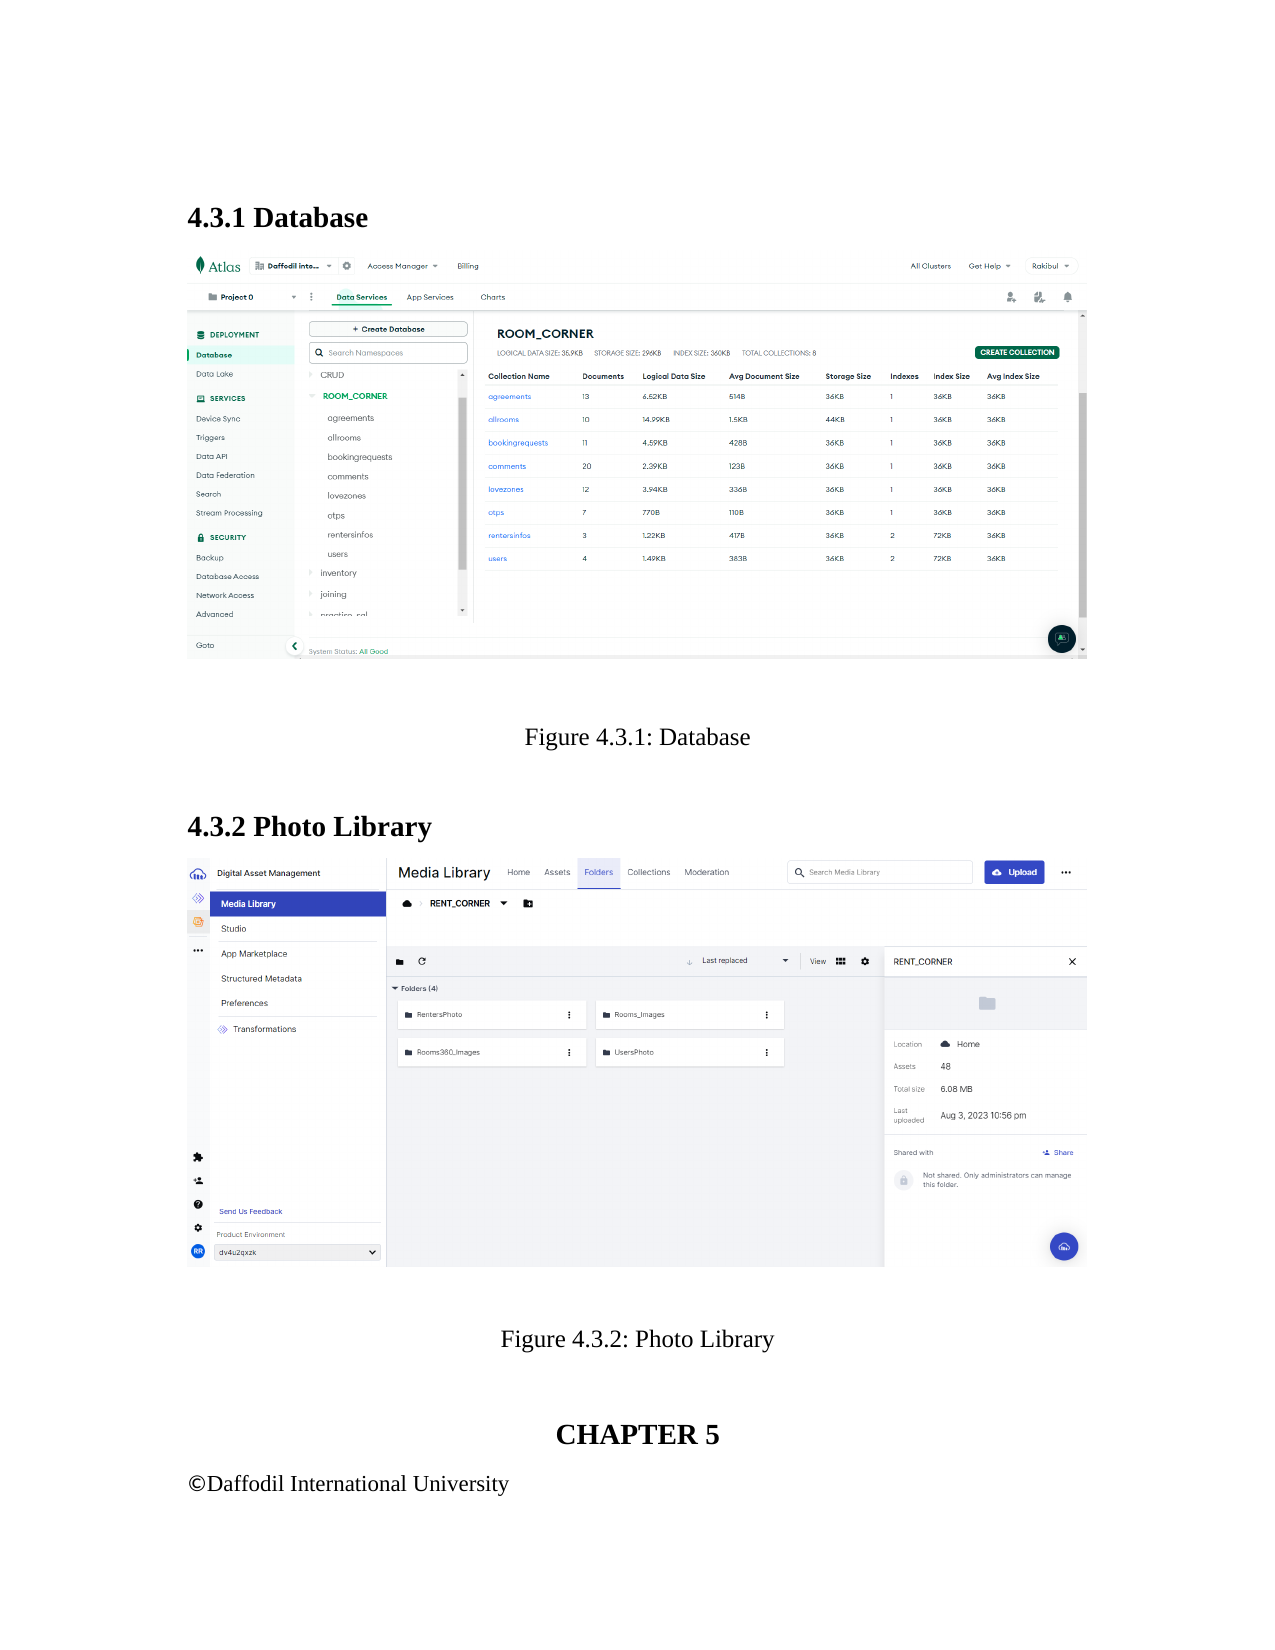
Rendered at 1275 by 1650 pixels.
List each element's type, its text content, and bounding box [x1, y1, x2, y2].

text Figure 4.3.1: Database [187, 722, 1087, 751]
text 4.3.1 Database [187, 200, 1087, 234]
picture [187, 858, 1087, 1267]
text CHAPTER 5 [187, 1417, 1087, 1451]
text Figure 4.3.2: Photo Library [187, 1324, 1087, 1352]
text 4.3.2 Photo Library [187, 809, 1087, 842]
picture [187, 250, 1087, 659]
